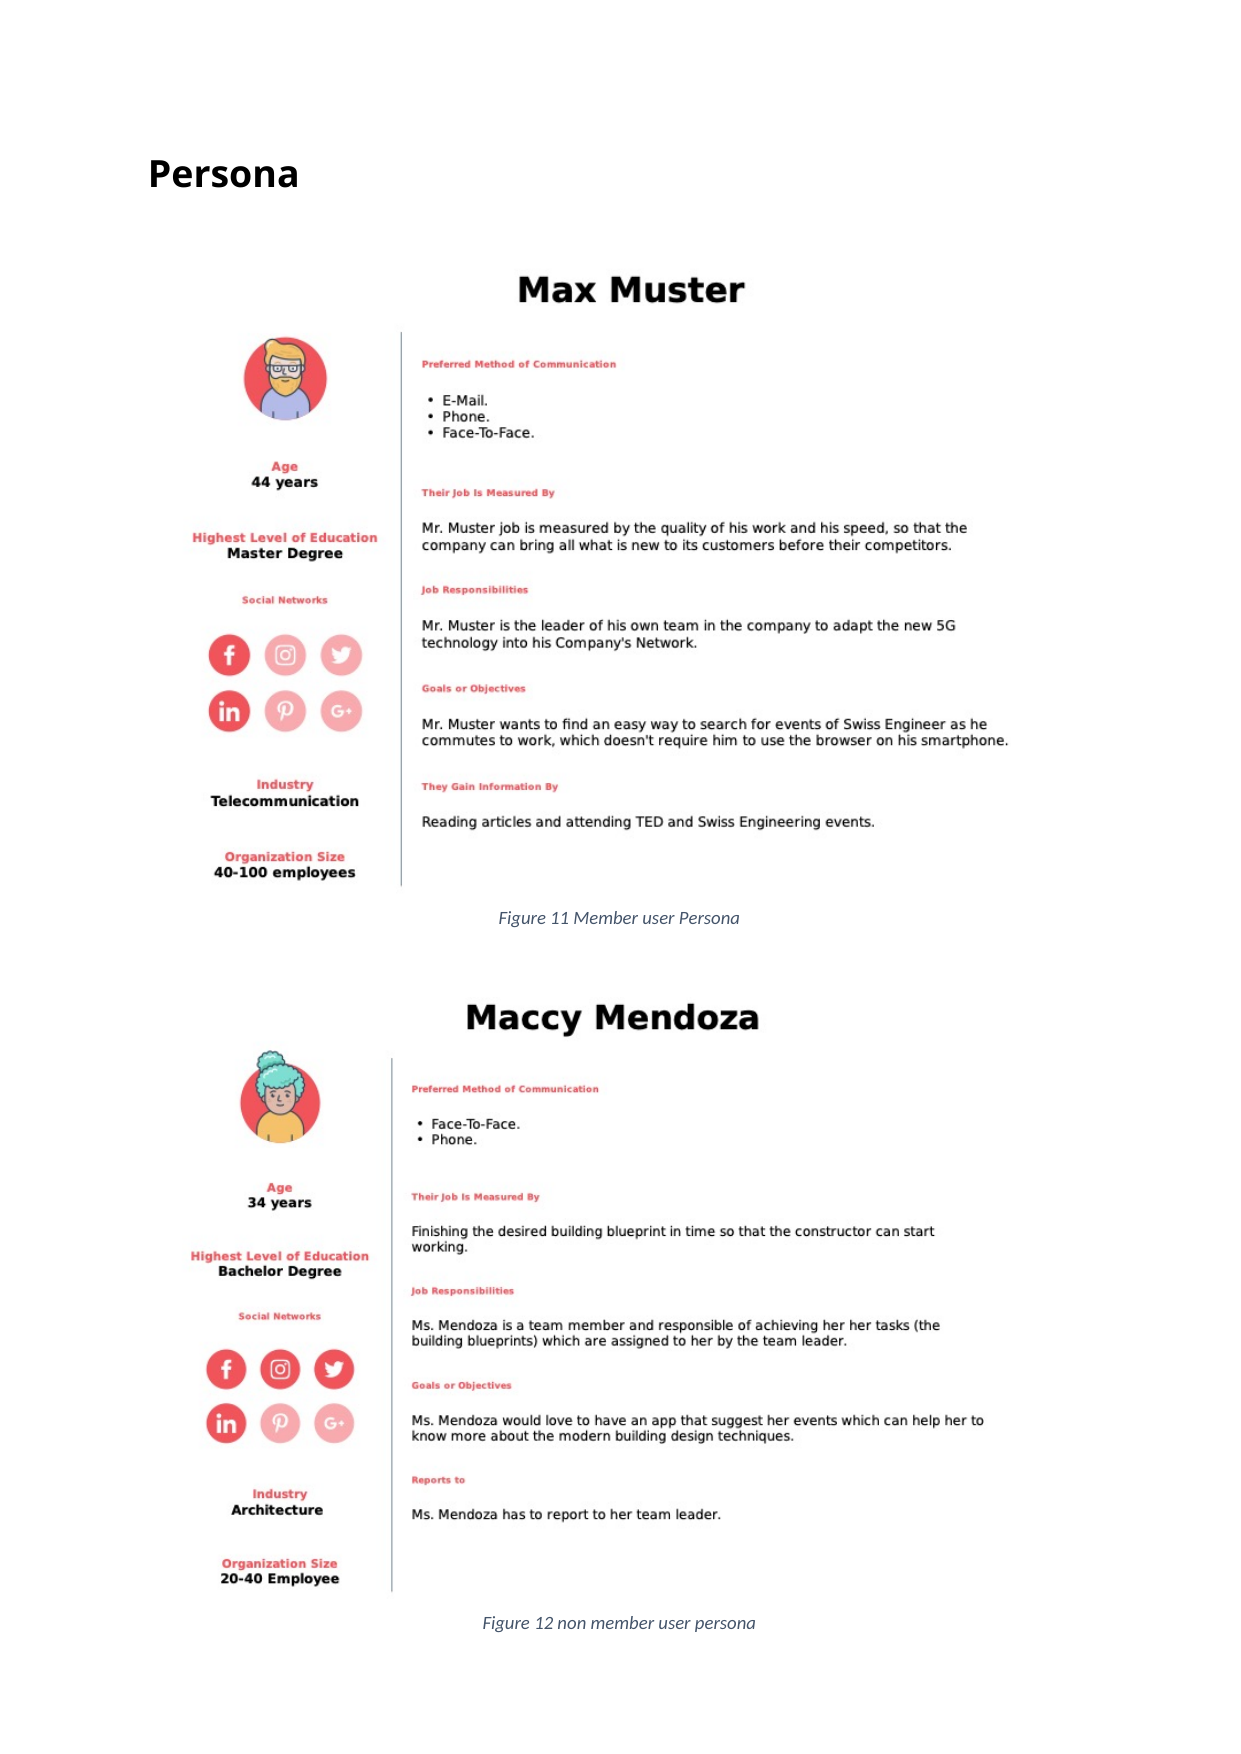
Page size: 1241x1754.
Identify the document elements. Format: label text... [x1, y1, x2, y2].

picture [147, 953, 1078, 1611]
text Figure 11 Member user Persona [148, 906, 1093, 929]
picture [147, 223, 1114, 906]
text Figure 12 non member user persona [148, 1611, 1093, 1634]
text Persona [148, 148, 1093, 199]
